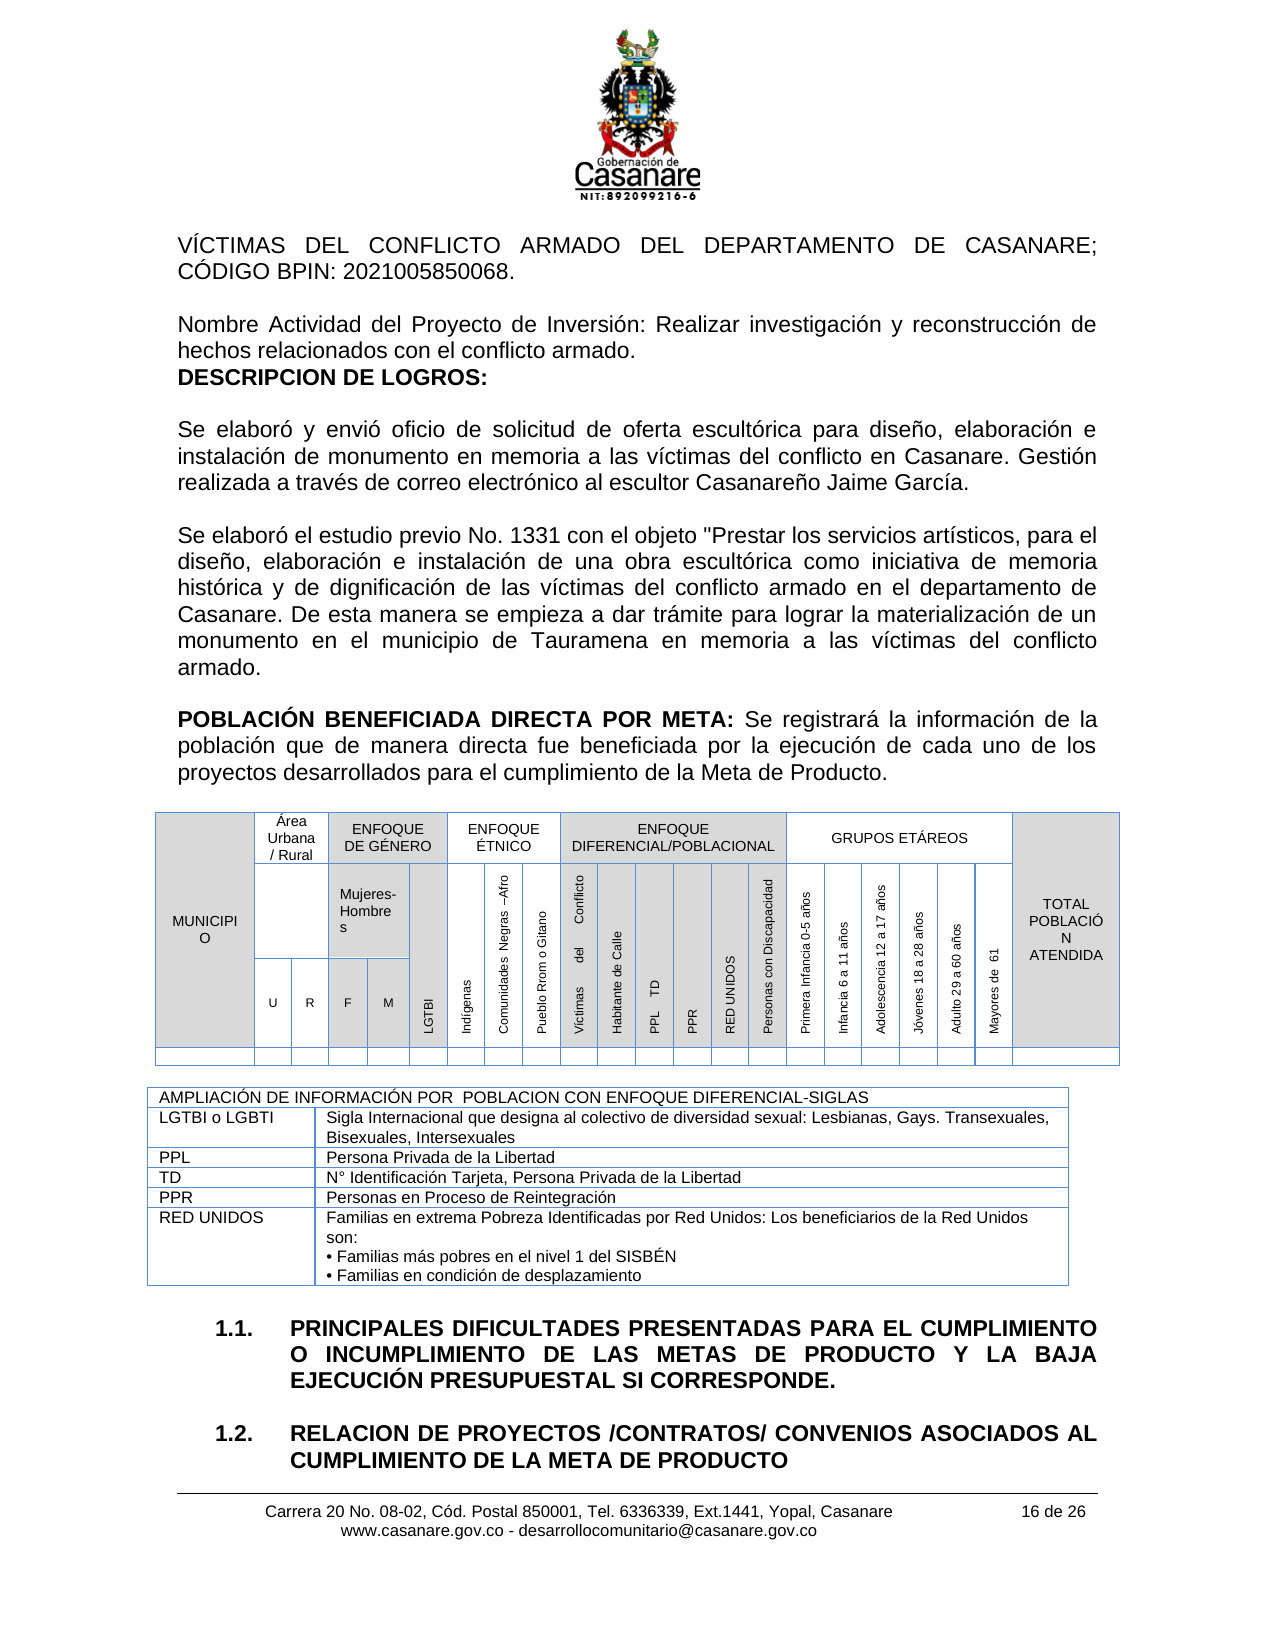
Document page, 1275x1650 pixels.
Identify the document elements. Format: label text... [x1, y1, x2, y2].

table_cell N° Identificación Tarjeta, Persona Privada de la Libertad [316, 1168, 1068, 1187]
table_header Área Urbana/ Rural [255, 813, 328, 863]
table_cell RED UNIDOS [712, 864, 748, 1047]
table_cell LGTBI o LGBTI [148, 1108, 314, 1147]
table_header MUNICIPIO [156, 813, 254, 1047]
text Nombre Actividad del Proyecto de Inversión: Realizar investigación y reconstrucción de hechos relacionados con el conflicto armado. [177, 311, 1098, 363]
list PRINCIPALES DIFICULTADES PRESENTADAS PARA EL CUMPLIMIENTO O INCUMPLIMIENTO DE LAS METAS DE PRODUCTO Y LA BAJA EJECUCIÓN PRESUPUESTAL SI CORRESPONDE. [215, 1315, 1098, 1394]
table_cell [1013, 1048, 1119, 1064]
table_cell Personas con Discapacidad [749, 864, 786, 1047]
table_cell [787, 1048, 824, 1064]
table_cell Indígenas [448, 864, 484, 1047]
table_cell LGTBI [410, 864, 447, 1047]
table_cell PPR [674, 864, 711, 1047]
table_cell Jóvenes 18 a 28 años [900, 864, 937, 1047]
table_header ENFOQUE ÉTNICO [448, 813, 560, 863]
table_cell Comunidades Negras –Afro –Raizales - Palenqueras [485, 864, 522, 1047]
table_cell [156, 1048, 254, 1064]
table_cell PPL [148, 1148, 314, 1167]
table_cell [523, 1048, 560, 1064]
table_cell TD [148, 1168, 314, 1187]
table_cell [410, 1048, 447, 1064]
text POBLACIÓN BENEFICIADA DIRECTA POR META: Se registrará la información de la población que de manera directa fue beneficiada por la ejecución de cada uno de los proyectos desarrollados para el cumplimiento de la Meta de Producto. [177, 706, 1098, 785]
table_cell [938, 1048, 974, 1064]
table_cell [329, 1048, 367, 1064]
table_cell [636, 1048, 673, 1064]
table_cell [368, 1048, 409, 1064]
table_header ENFOQUE DIFERENCIAL/POBLACIONAL [561, 813, 786, 863]
table_cell [976, 1048, 1012, 1064]
table_cell [749, 1048, 786, 1064]
table_cell R [292, 959, 328, 1047]
table_cell [712, 1048, 748, 1064]
list RELACION DE PROYECTOS /CONTRATOS/ CONVENIOS ASOCIADOS AL CUMPLIMIENTO DE LA META DE PRODUCTO [215, 1420, 1098, 1473]
table_cell Adolescencia 12 a 17 años [862, 864, 899, 1047]
table_cell PPR [148, 1188, 314, 1207]
table_cell PPL TD [636, 864, 673, 1047]
table_cell [825, 1048, 861, 1064]
table_cell U [255, 959, 291, 1047]
table_cell [448, 1048, 484, 1064]
table_header AMPLIACIÓN DE INFORMACIÓN POR POBLACION CON ENFOQUE DIFERENCIAL-SIGLAS [148, 1088, 1068, 1107]
table_cell [292, 1048, 328, 1064]
table_cell Infancia 6 a 11 años [825, 864, 861, 1047]
picture [575, 29, 700, 203]
text Se elaboró y envió oficio de solicitud de oferta escultórica para diseño, elaboración e instalación de monumento en memoria a las víctimas del conflicto en Casanare. Gestión realizada a través de correo electrónico al escultor Casanareño Jaime García. [177, 416, 1098, 495]
table_cell [485, 1048, 522, 1064]
table_cell [674, 1048, 711, 1064]
table_cell Personas en Proceso de Reintegración [316, 1188, 1068, 1207]
table_cell Familias en extrema Pobreza Identificadas por Red Unidos: Los beneficiarios de la Red Unidos son: • Familias más pobres en el nivel 1 del SISBÉN • Familias en condición de desplazamiento [316, 1208, 1068, 1285]
table_cell Adulto 29 a 60 años [938, 864, 974, 1047]
table_cell [561, 1048, 597, 1064]
text Se elaboró el estudio previo No. 1331 con el objeto "Prestar los servicios artísticos, para el diseño, elaboración e instalación de una obra escultórica como iniciativa de memoria histórica y de dignificación de las víctimas del conflicto armado en el departamento de Casanare. De esta manera se empieza a dar trámite para lograr la materialización de un monumento en el municipio de Tauramena en memoria a las víctimas del conflicto armado. [177, 522, 1098, 680]
table_cell Pueblo Rrom o Gitano [523, 864, 560, 1047]
text DESCRIPCION DE LOGROS: [177, 363, 1098, 390]
table_cell F [329, 959, 367, 1047]
table_cell RED UNIDOS [148, 1208, 314, 1285]
table_cell Víctimas del Conflicto armado [561, 864, 597, 1047]
table_header GRUPOS ETÁREOS [787, 813, 1012, 863]
table_cell Mayores de 61 [976, 864, 1012, 1047]
table_header ENFOQUE DE GÉNERO [329, 813, 447, 863]
table_cell Habitante de Calle [598, 864, 635, 1047]
table_cell Sigla Internacional que designa al colectivo de diversidad sexual: Lesbianas, Gays. Transexuales, Bisexuales, Intersexuales [316, 1108, 1068, 1147]
table_cell [598, 1048, 635, 1064]
table_cell Persona Privada de la Libertad [316, 1148, 1068, 1167]
table_cell [900, 1048, 937, 1064]
table_cell [862, 1048, 899, 1064]
table_header TOTAL POBLACIÓN ATENDIDA [1013, 813, 1119, 1047]
table_cell Mujeres-Hombres [329, 864, 409, 957]
table_cell [255, 864, 328, 957]
table_cell [255, 1048, 291, 1064]
table_cell Primera Infancia 0-5 años [787, 864, 824, 1047]
table_cell M [368, 959, 409, 1047]
